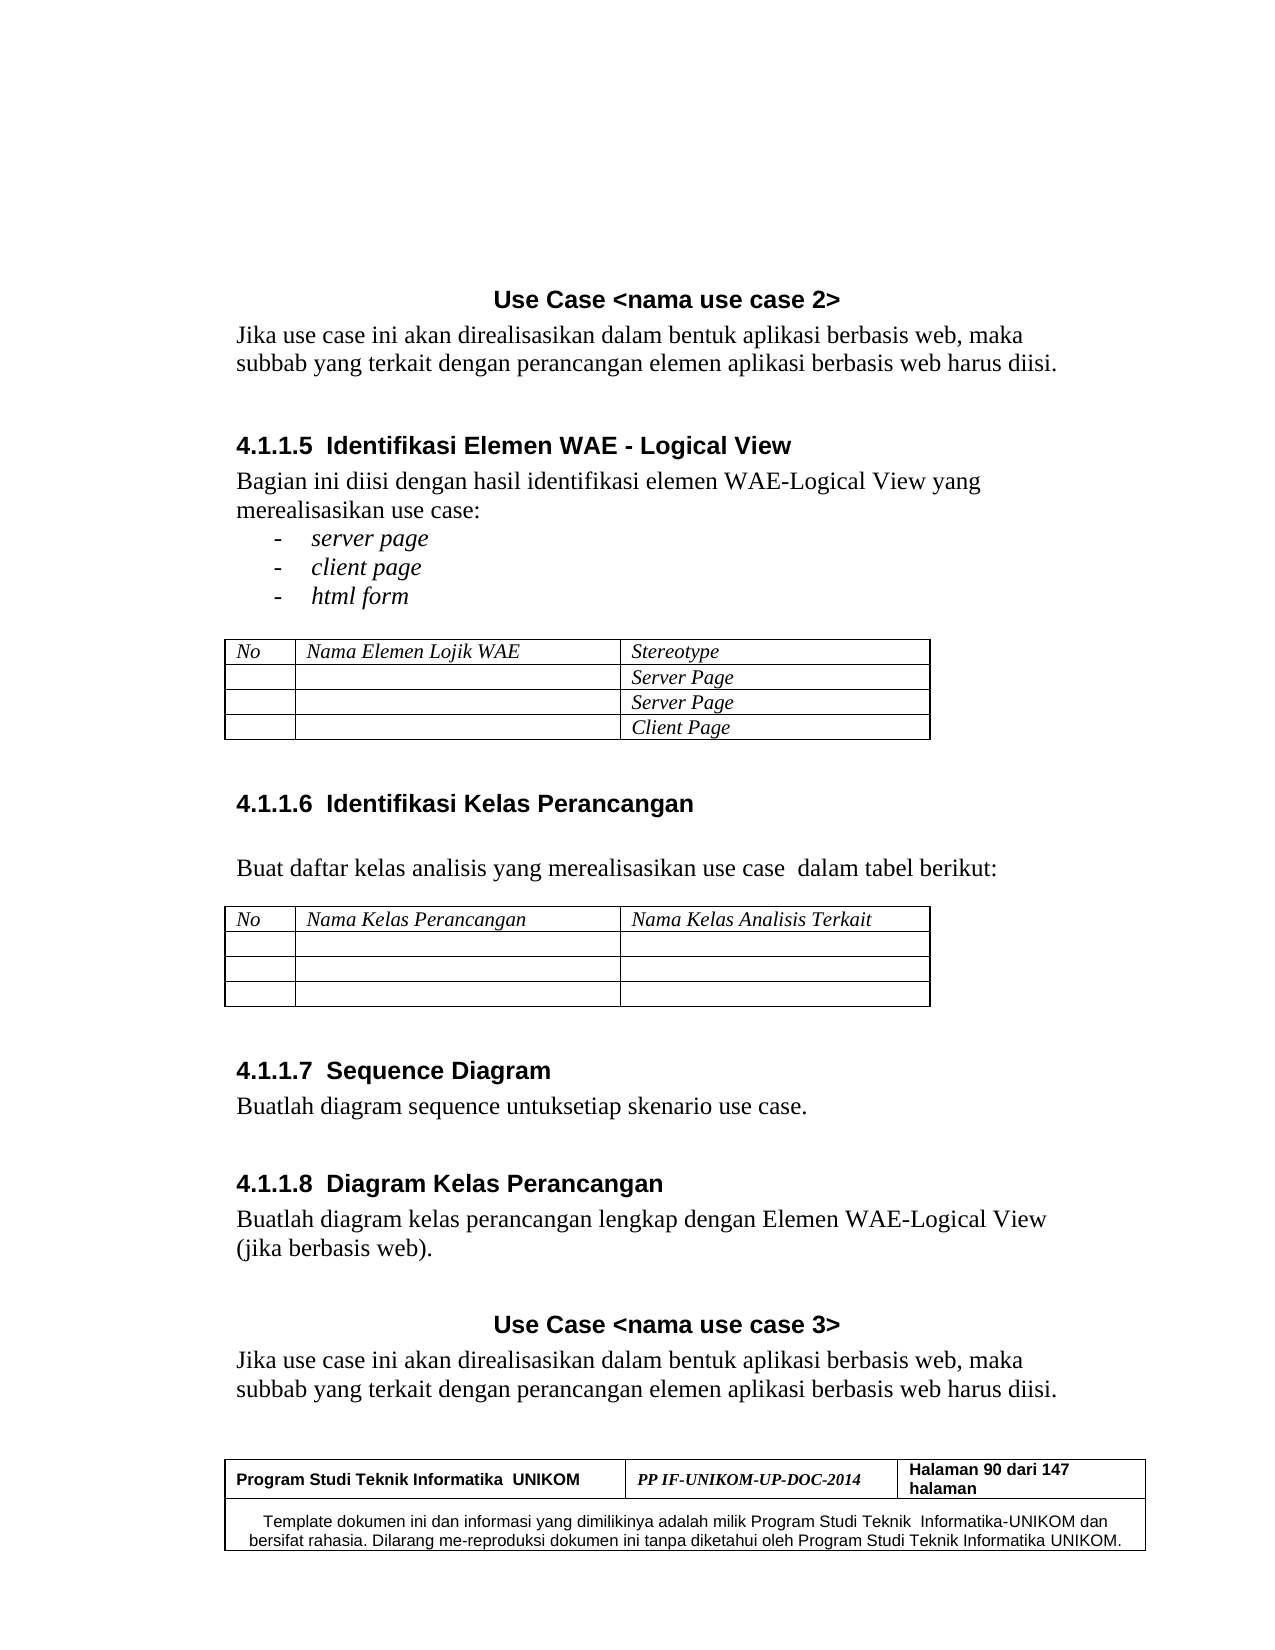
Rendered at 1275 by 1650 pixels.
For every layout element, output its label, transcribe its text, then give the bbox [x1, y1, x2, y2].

list server page [274, 523, 1098, 552]
subtitle Identifikasi Kelas Perancangan [236, 789, 1098, 818]
table_header Nama Kelas Perancangan [296, 907, 620, 931]
table_cell [296, 957, 620, 981]
text Buat daftar kelas analisis yang merealisasikan use case dalam tabel berikut: [236, 853, 1098, 881]
table_cell [621, 932, 929, 956]
text Bagian ini diisi dengan hasil identifikasi elemen WAE-Logical View yang merealisasikan use case: [236, 466, 1098, 523]
text Jika use case ini akan direalisasikan dalam bentuk aplikasi berbasis web, maka subbab yang terkait dengan perancangan elemen aplikasi berbasis web harus diisi. [236, 1345, 1098, 1403]
table_cell Server Page [621, 665, 929, 689]
table_cell [226, 932, 295, 956]
table_cell [621, 982, 929, 1006]
table_header Nama Elemen Lojik WAE [296, 640, 620, 663]
table_cell [226, 715, 295, 739]
text Jika use case ini akan direalisasikan dalam bentuk aplikasi berbasis web, maka subbab yang terkait dengan perancangan elemen aplikasi berbasis web harus diisi. [236, 320, 1098, 377]
subtitle Sequence Diagram [236, 1056, 1098, 1085]
table_cell [296, 690, 620, 714]
table_header No [226, 640, 295, 663]
table_cell [296, 932, 620, 956]
subtitle Diagram Kelas Perancangan [236, 1169, 1098, 1198]
subtitle Identifikasi Elemen WAE - Logical View [236, 431, 1098, 460]
table_cell [296, 665, 620, 689]
table_cell [226, 982, 295, 1006]
table_cell Server Page [621, 690, 929, 714]
table_header No [226, 907, 295, 931]
subtitle Use Case <nama use case 2> [236, 285, 1098, 313]
list client page [274, 552, 1098, 581]
table_header Stereotype [621, 640, 929, 663]
list html form [274, 581, 1098, 610]
subtitle Use Case <nama use case 3> [236, 1310, 1098, 1339]
text Buatlah diagram sequence untuksetiap skenario use case. [236, 1091, 1098, 1120]
table_cell [226, 690, 295, 714]
table_cell [296, 715, 620, 739]
table_header Nama Kelas Analisis Terkait [621, 907, 929, 931]
table_cell [621, 957, 929, 981]
table_cell [296, 982, 620, 1006]
table_cell [226, 957, 295, 981]
table_cell Client Page [621, 715, 929, 739]
text Buatlah diagram kelas perancangan lengkap dengan Elemen WAE-Logical View (jika berbasis web). [236, 1204, 1098, 1261]
table_cell [226, 665, 295, 689]
